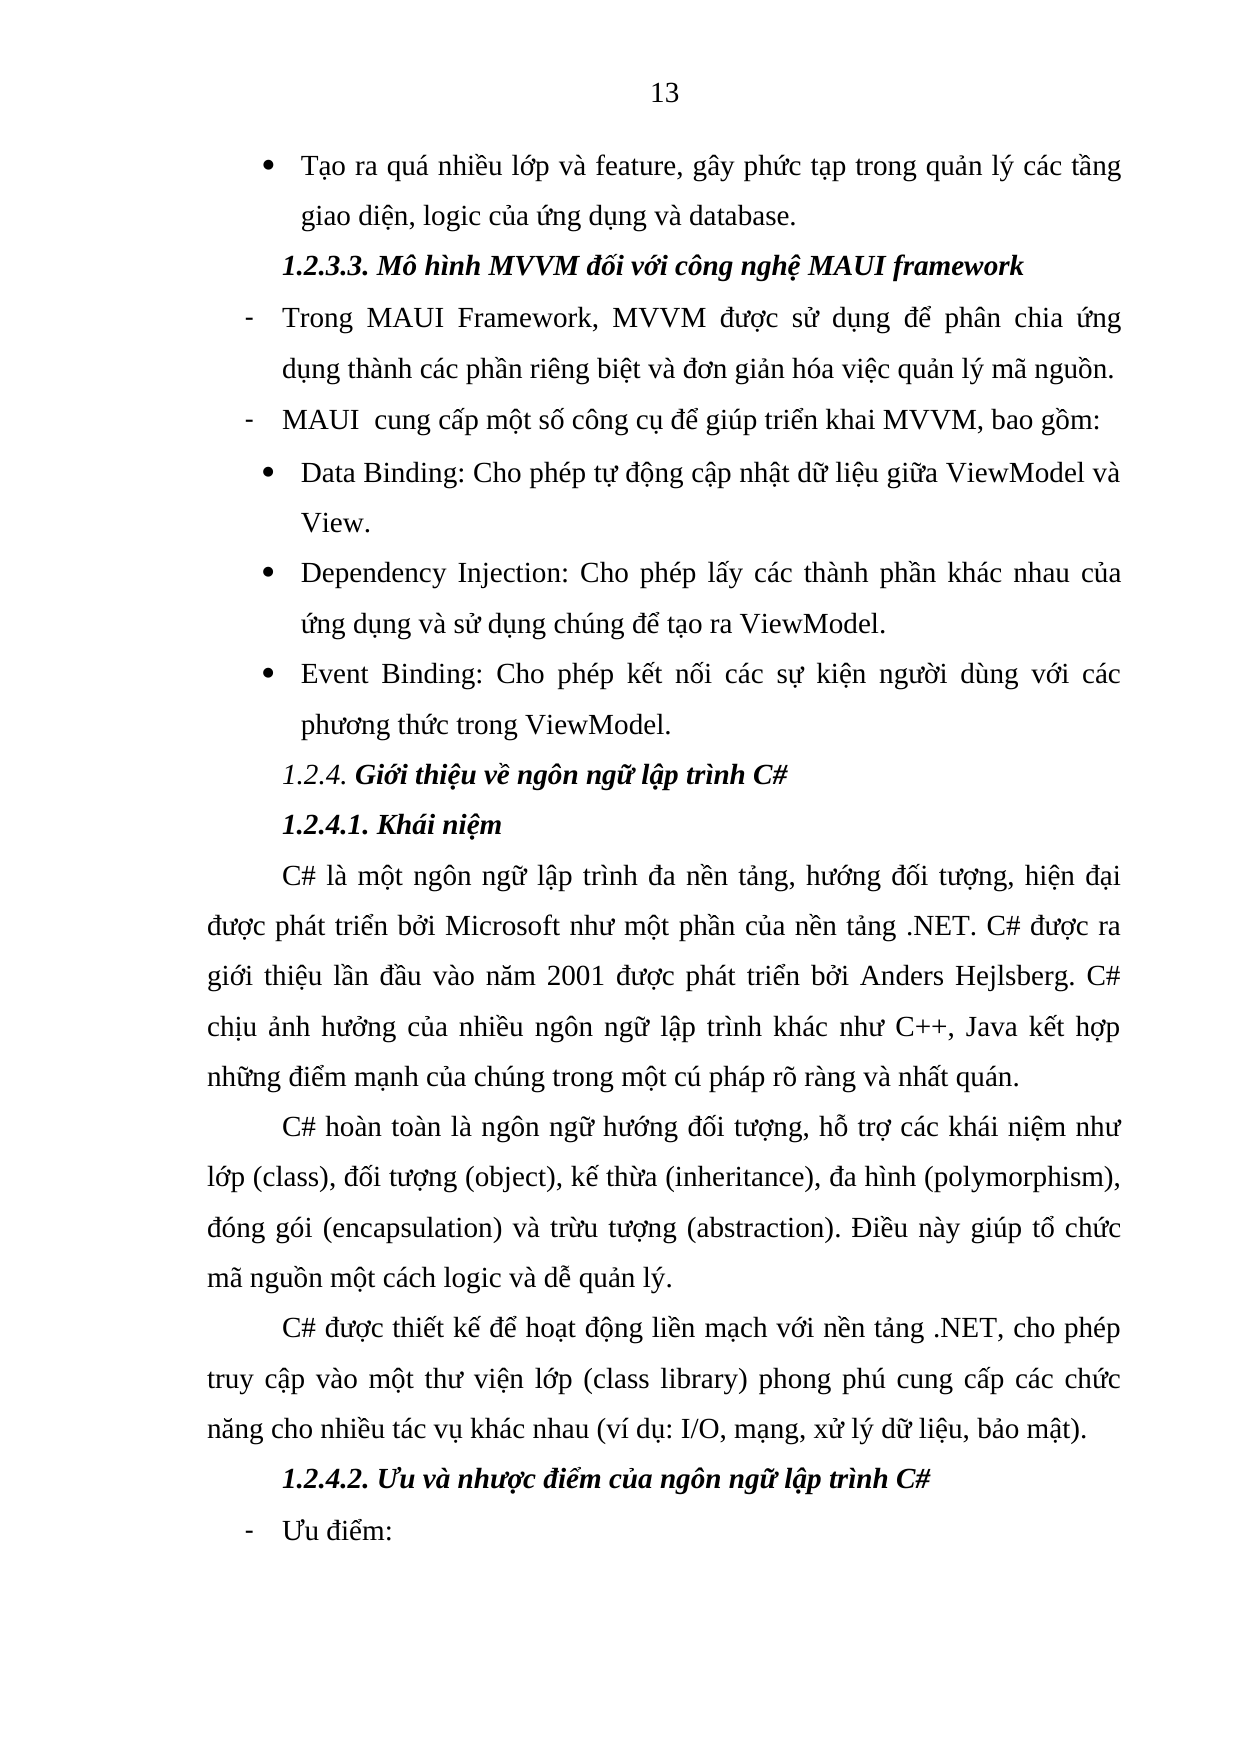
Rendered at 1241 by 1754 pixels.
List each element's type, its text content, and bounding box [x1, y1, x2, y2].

text Mô hình MVVM đối với công nghệ MAUI framework [282, 248, 1122, 282]
list Dependency Injection: Cho phép lấy các thành phần khác nhau của ứng dụng và sử dụng chúng để tạo ra ViewModel. [263, 556, 1122, 639]
text C# là một ngôn ngữ lập trình đa nền tảng, hướng đối tượng, hiện đại được phát triển bởi Microsoft như một phần của nền tảng .NET. C# được ra giới thiệu lần đầu vào năm 2001 được phát triển bởi Anders Hejlsberg. C# chịu ảnh hưởng của nhiều ngôn ngữ lập trình khác như C++, Java kết hợp những điểm mạnh của chúng trong một cú pháp rõ ràng và nhất quán. [207, 858, 1122, 1092]
text C# được thiết kế để hoạt động liền mạch với nền tảng .NET, cho phép truy cập vào một thư viện lớp (class library) phong phú cung cấp các chức năng cho nhiều tác vụ khác nhau (ví dụ: I/O, mạng, xử lý dữ liệu, bảo mật). [207, 1311, 1122, 1445]
list Data Binding: Cho phép tự động cập nhật dữ liệu giữa ViewModel và View. [263, 455, 1122, 539]
text Ưu và nhược điểm của ngôn ngữ lập trình C# [282, 1461, 1122, 1495]
text Giới thiệu về ngôn ngữ lập trình C# [282, 757, 1122, 791]
list MAUI cung cấp một số công cụ để giúp triển khai MVVM, bao gồm: [244, 401, 1122, 437]
list Event Binding: Cho phép kết nối các sự kiện người dùng với các phương thức trong ViewModel. [263, 656, 1122, 740]
list Ưu điểm: [244, 1512, 1122, 1547]
text C# hoàn toàn là ngôn ngữ hướng đối tượng, hỗ trợ các khái niệm như lớp (class), đối tượng (object), kế thừa (inheritance), đa hình (polymorphism), đóng gói (encapsulation) và trừu tượng (abstraction). Điều này giúp tổ chức mã nguồn một cách logic và dễ quản lý. [207, 1109, 1122, 1294]
list Trong MAUI Framework, MVVM được sử dụng để phân chia ứng dụng thành các phần riêng biệt và đơn giản hóa việc quản lý mã nguồn. [244, 299, 1122, 385]
list Tạo ra quá nhiều lớp và feature, gây phức tạp trong quản lý các tầng giao diện, logic của ứng dụng và database. [263, 148, 1122, 232]
text Khái niệm [282, 807, 1122, 841]
